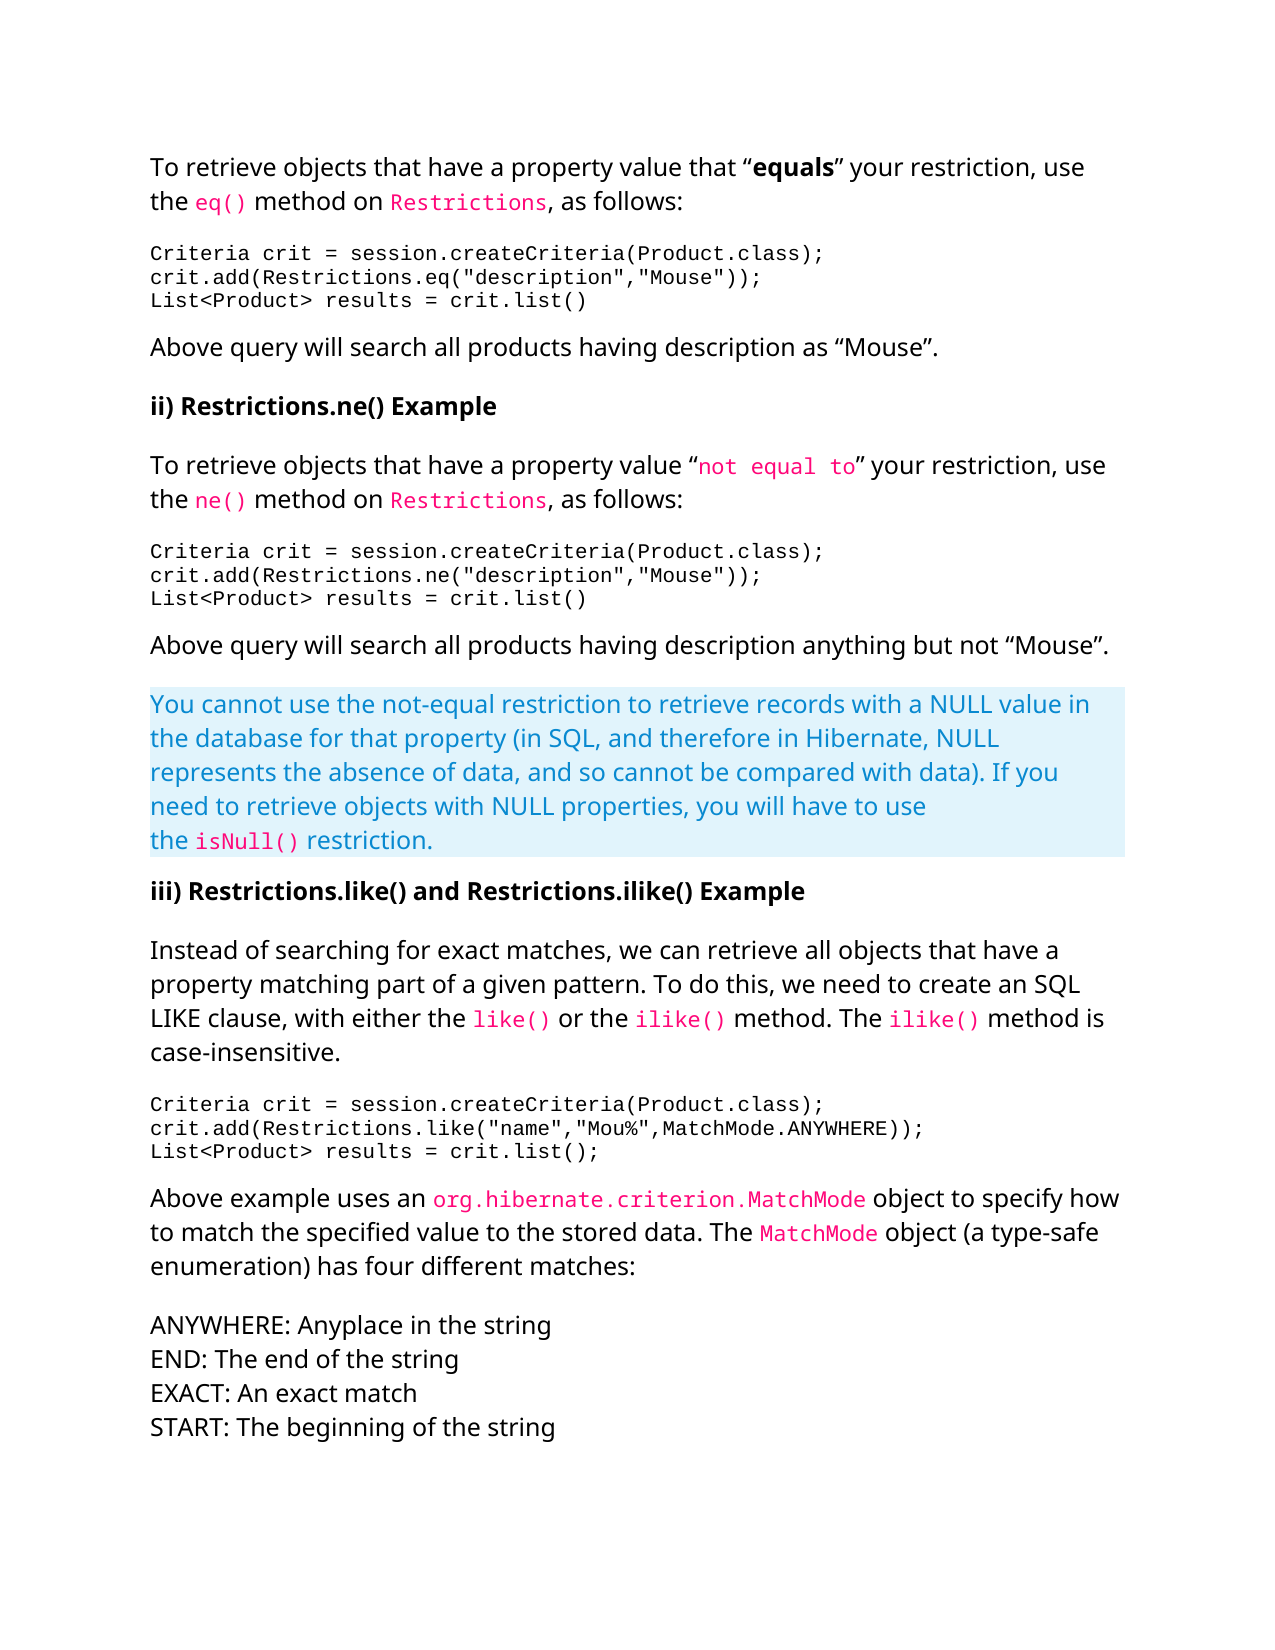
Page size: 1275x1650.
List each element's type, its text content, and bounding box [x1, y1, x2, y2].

table_header Criteria crit = session.createCriteria(Product.class); crit.add(Restrictions.ne("description","Mouse")); List<Product> results = crit.list() [150, 541, 1275, 612]
text Instead of searching for exact matches, we can retrieve all objects that have a property matching part of a given pattern. To do this, we need to create an SQL LIKE clause, with either the like() or the ilike() method. The ilike() method is case-insensitive. [150, 933, 1125, 1069]
table_header Criteria crit = session.createCriteria(Product.class); crit.add(Restrictions.like("name","Mou%",MatchMode.ANYWHERE)); List<Product> results = crit.list(); [150, 1094, 1275, 1165]
text You cannot use the not-equal restriction to retrieve records with a NULL value in the database for that property (in SQL, and therefore in Hibernate, NULL represents the absence of data, and so cannot be compared with data). If you need to retrieve objects with NULL properties, you will have to use the isNull() restriction. [150, 687, 1125, 857]
text ANYWHERE: Anyplace in the string END: The end of the string EXACT: An exact match START: The beginning of the string [150, 1308, 1125, 1444]
text To retrieve objects that have a property value “not equal to” your restriction, use the ne() method on Restrictions, as follows: [150, 448, 1125, 516]
text Above example uses an org.hibernate.criterion.MatchMode object to specify how to match the specified value to the stored data. The MatchMode object (a type-safe enumeration) has four different matches: [150, 1180, 1125, 1283]
text To retrieve objects that have a property value that “equals” your restriction, use the eq() method on Restrictions, as follows: [150, 150, 1125, 218]
text ii) Restrictions.ne() Example [150, 389, 1125, 423]
table_header Criteria crit = session.createCriteria(Product.class); crit.add(Restrictions.eq("description","Mouse")); List<Product> results = crit.list() [150, 243, 1275, 314]
text Above query will search all products having description as “Mouse”. [150, 330, 1125, 364]
text Above query will search all products having description anything but not “Mouse”. [150, 627, 1125, 662]
text iii) Restrictions.like() and Restrictions.ilike() Example [150, 873, 1125, 908]
